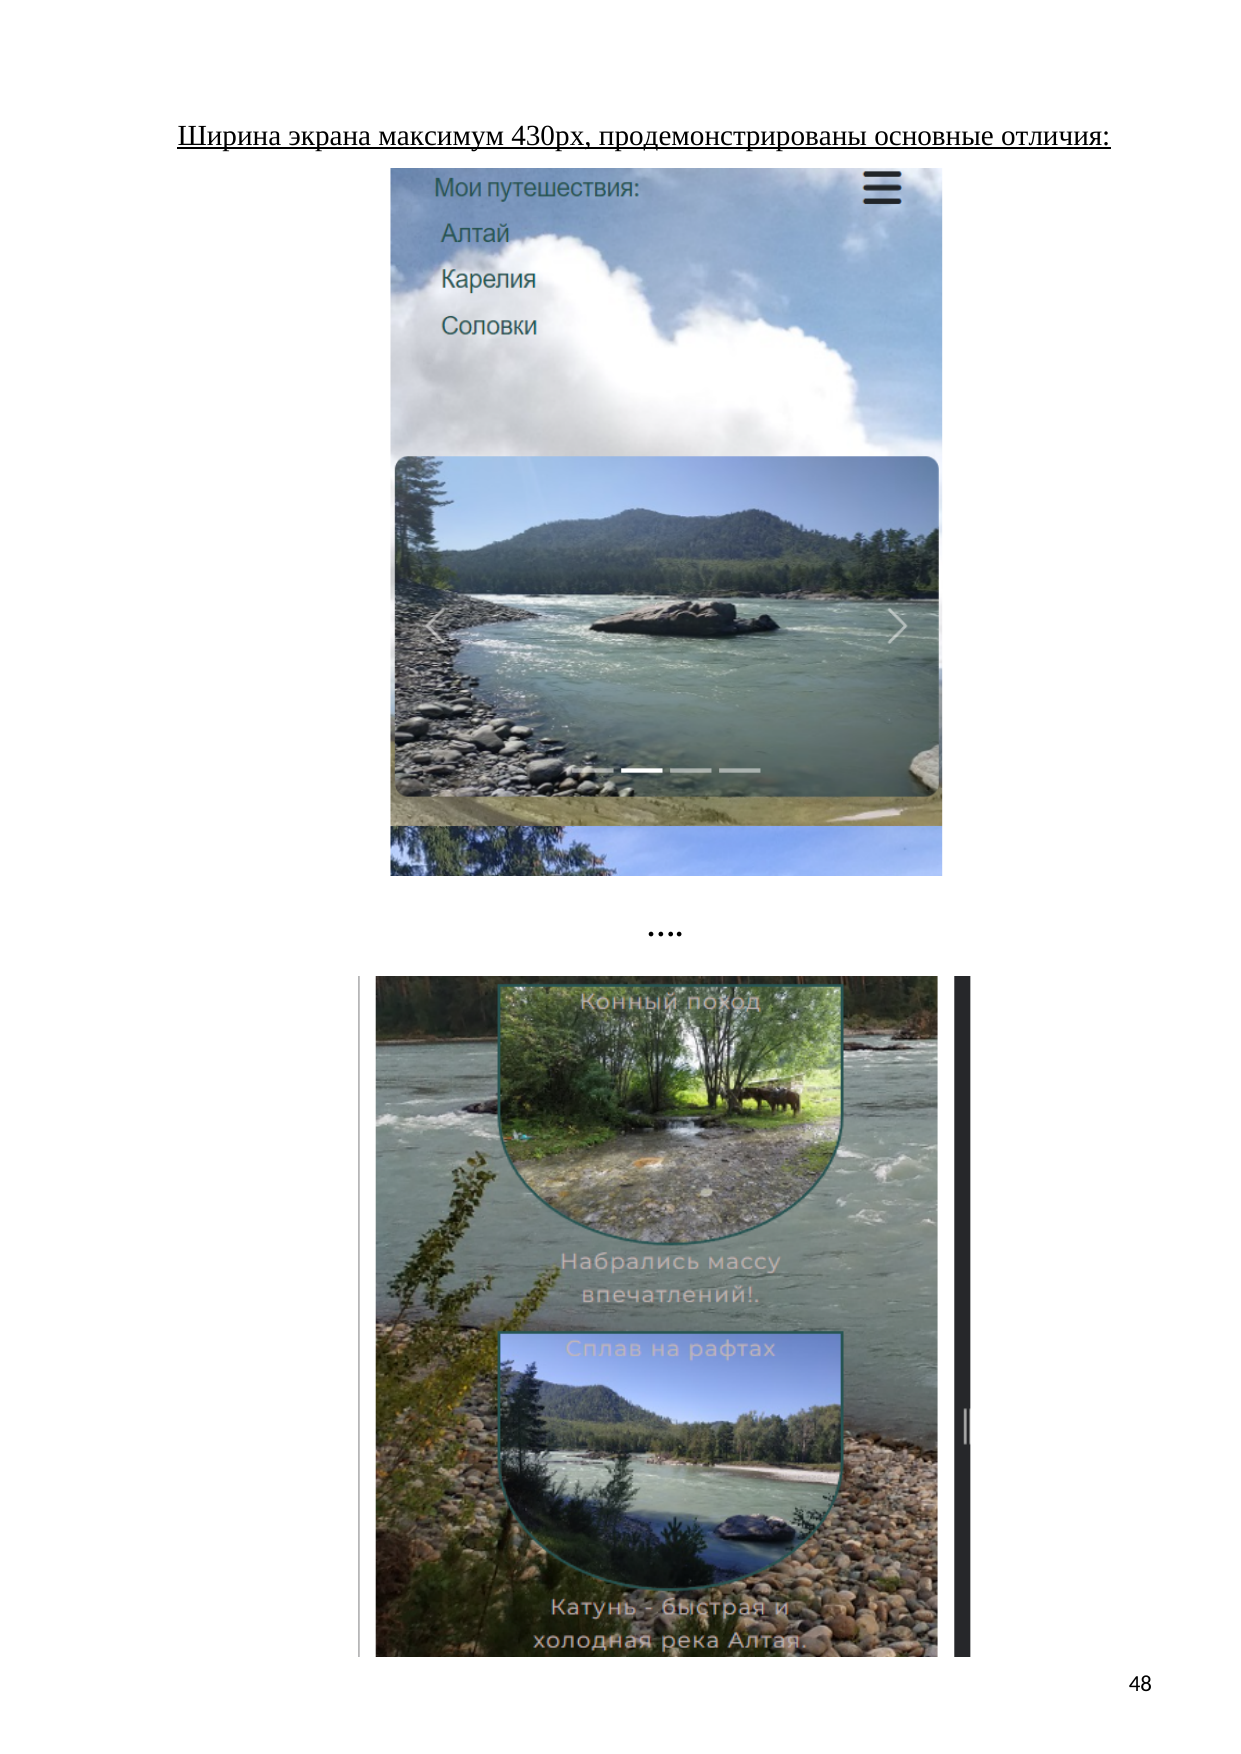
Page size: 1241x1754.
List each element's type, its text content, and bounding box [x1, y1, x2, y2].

picture [358, 976, 971, 1657]
picture [384, 168, 952, 876]
text Ширина экрана максимум 430px, продемонстрированы основные отличия: [177, 118, 1152, 152]
text …. [177, 909, 1152, 943]
